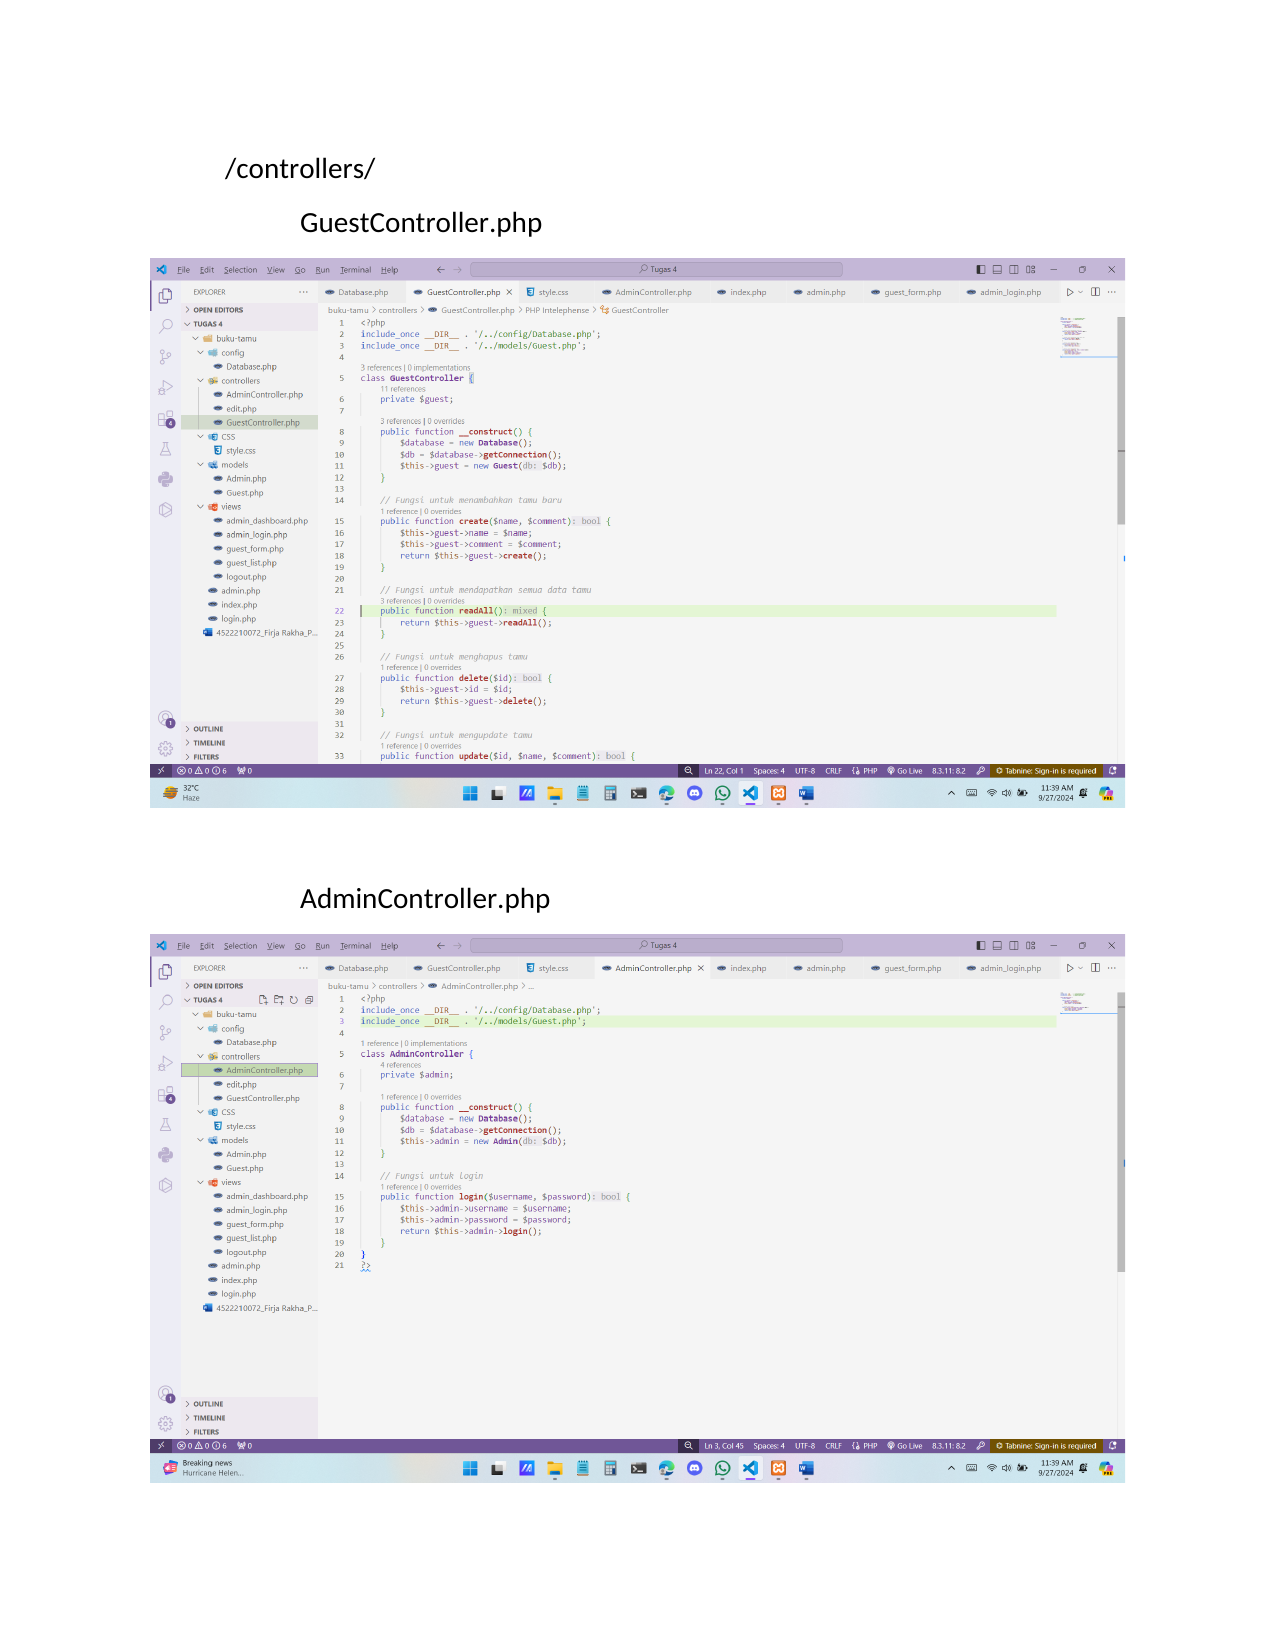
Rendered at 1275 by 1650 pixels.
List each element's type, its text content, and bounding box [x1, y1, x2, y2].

text GuestController.php [150, 204, 1125, 240]
picture [150, 934, 1125, 1483]
text AdminController.php [150, 880, 1125, 916]
picture [150, 258, 1125, 808]
text /controllers/ [150, 150, 1125, 186]
